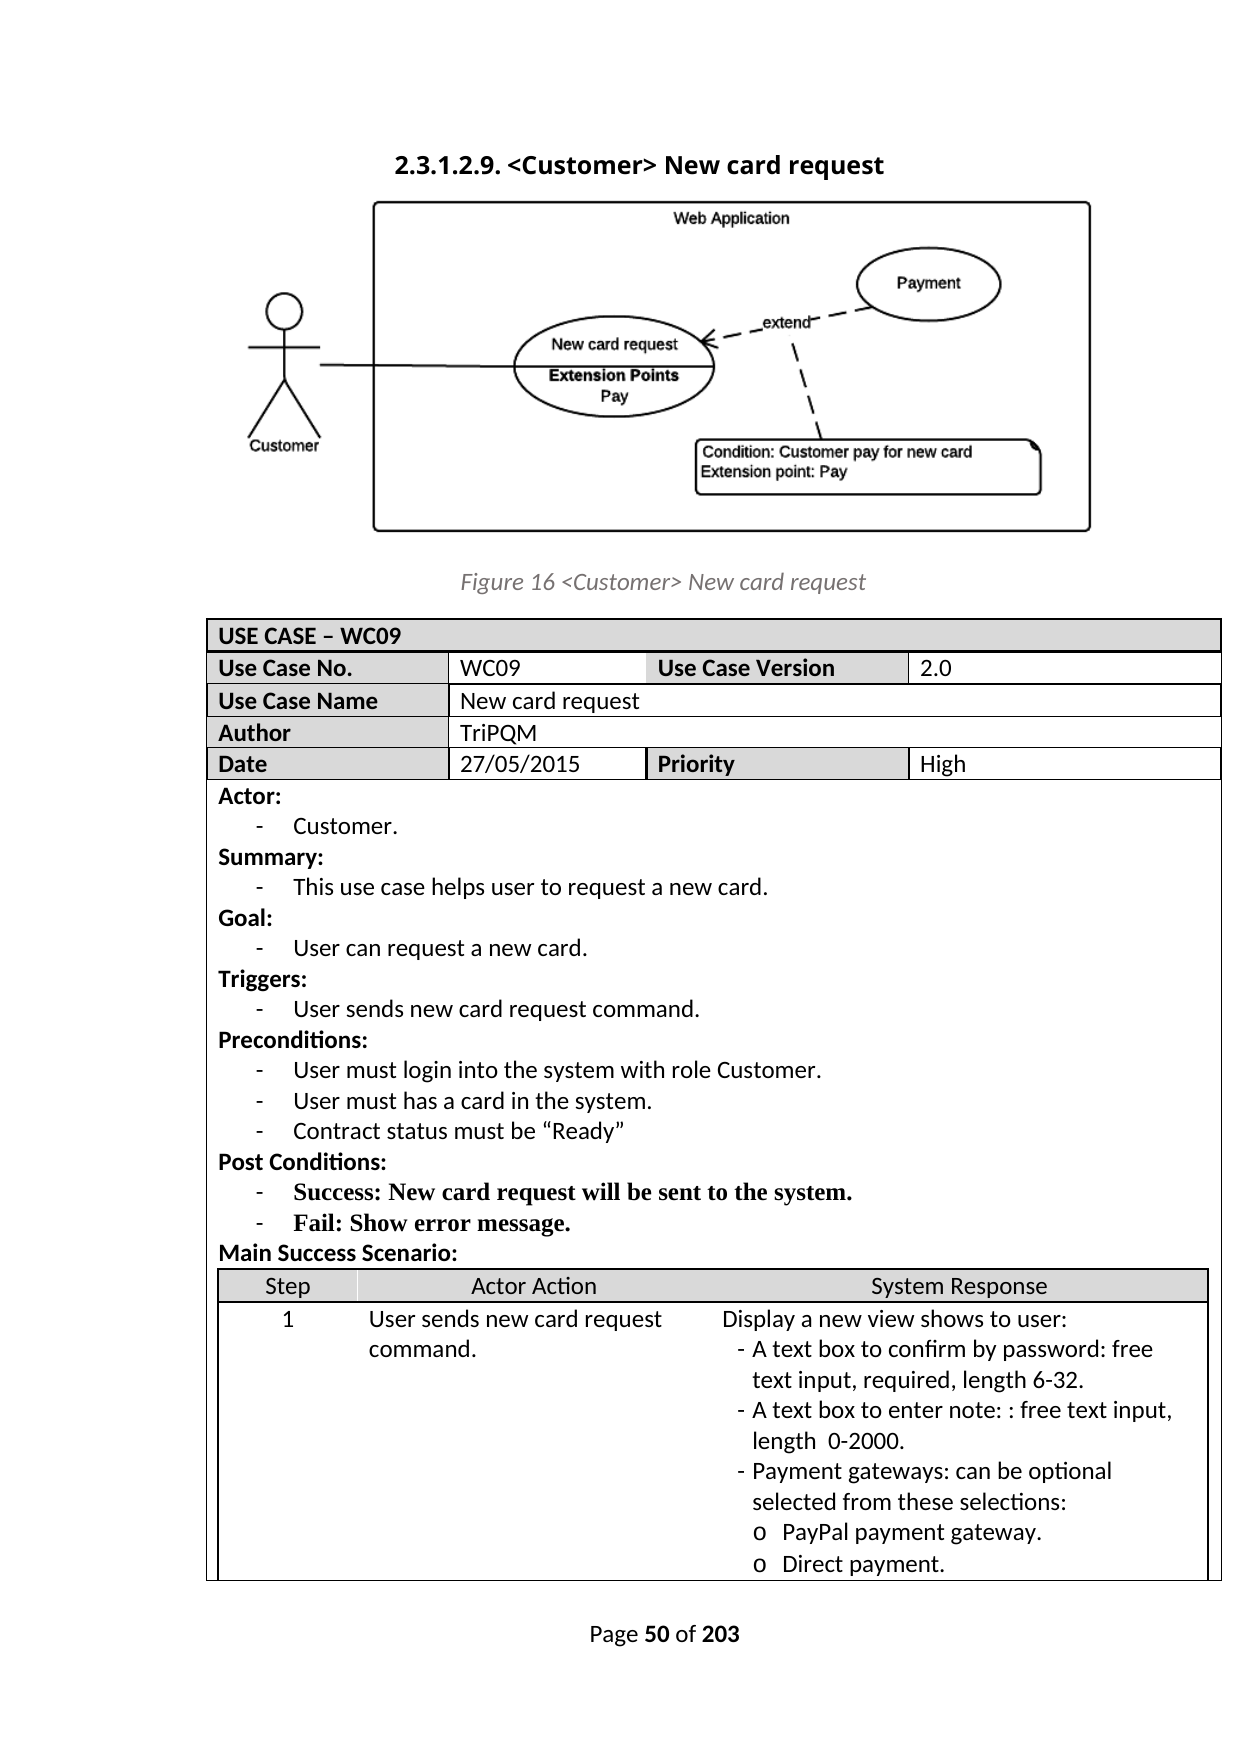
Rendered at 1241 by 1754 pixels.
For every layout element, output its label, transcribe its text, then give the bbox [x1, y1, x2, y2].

table_cell Use Case Version [646, 653, 908, 683]
subtitle <Customer> New card request [394, 148, 1122, 182]
picture [208, 184, 1121, 548]
table_cell High [910, 748, 1220, 779]
table_cell Priority [648, 748, 908, 779]
table_cell New card request [450, 685, 1220, 716]
table_cell Use Case Name [208, 684, 448, 716]
table_cell WC09 [449, 653, 646, 683]
table_cell Author [207, 717, 448, 747]
table_cell TriPQM [449, 717, 1221, 747]
table_cell Date [208, 748, 448, 779]
table_cell 2.0 [909, 653, 1221, 683]
table_header USE CASE – WC09 [208, 620, 1220, 650]
table_cell Use Case No. [207, 653, 448, 683]
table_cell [207, 780, 1221, 1580]
table_cell 27/05/2015 [450, 748, 645, 779]
